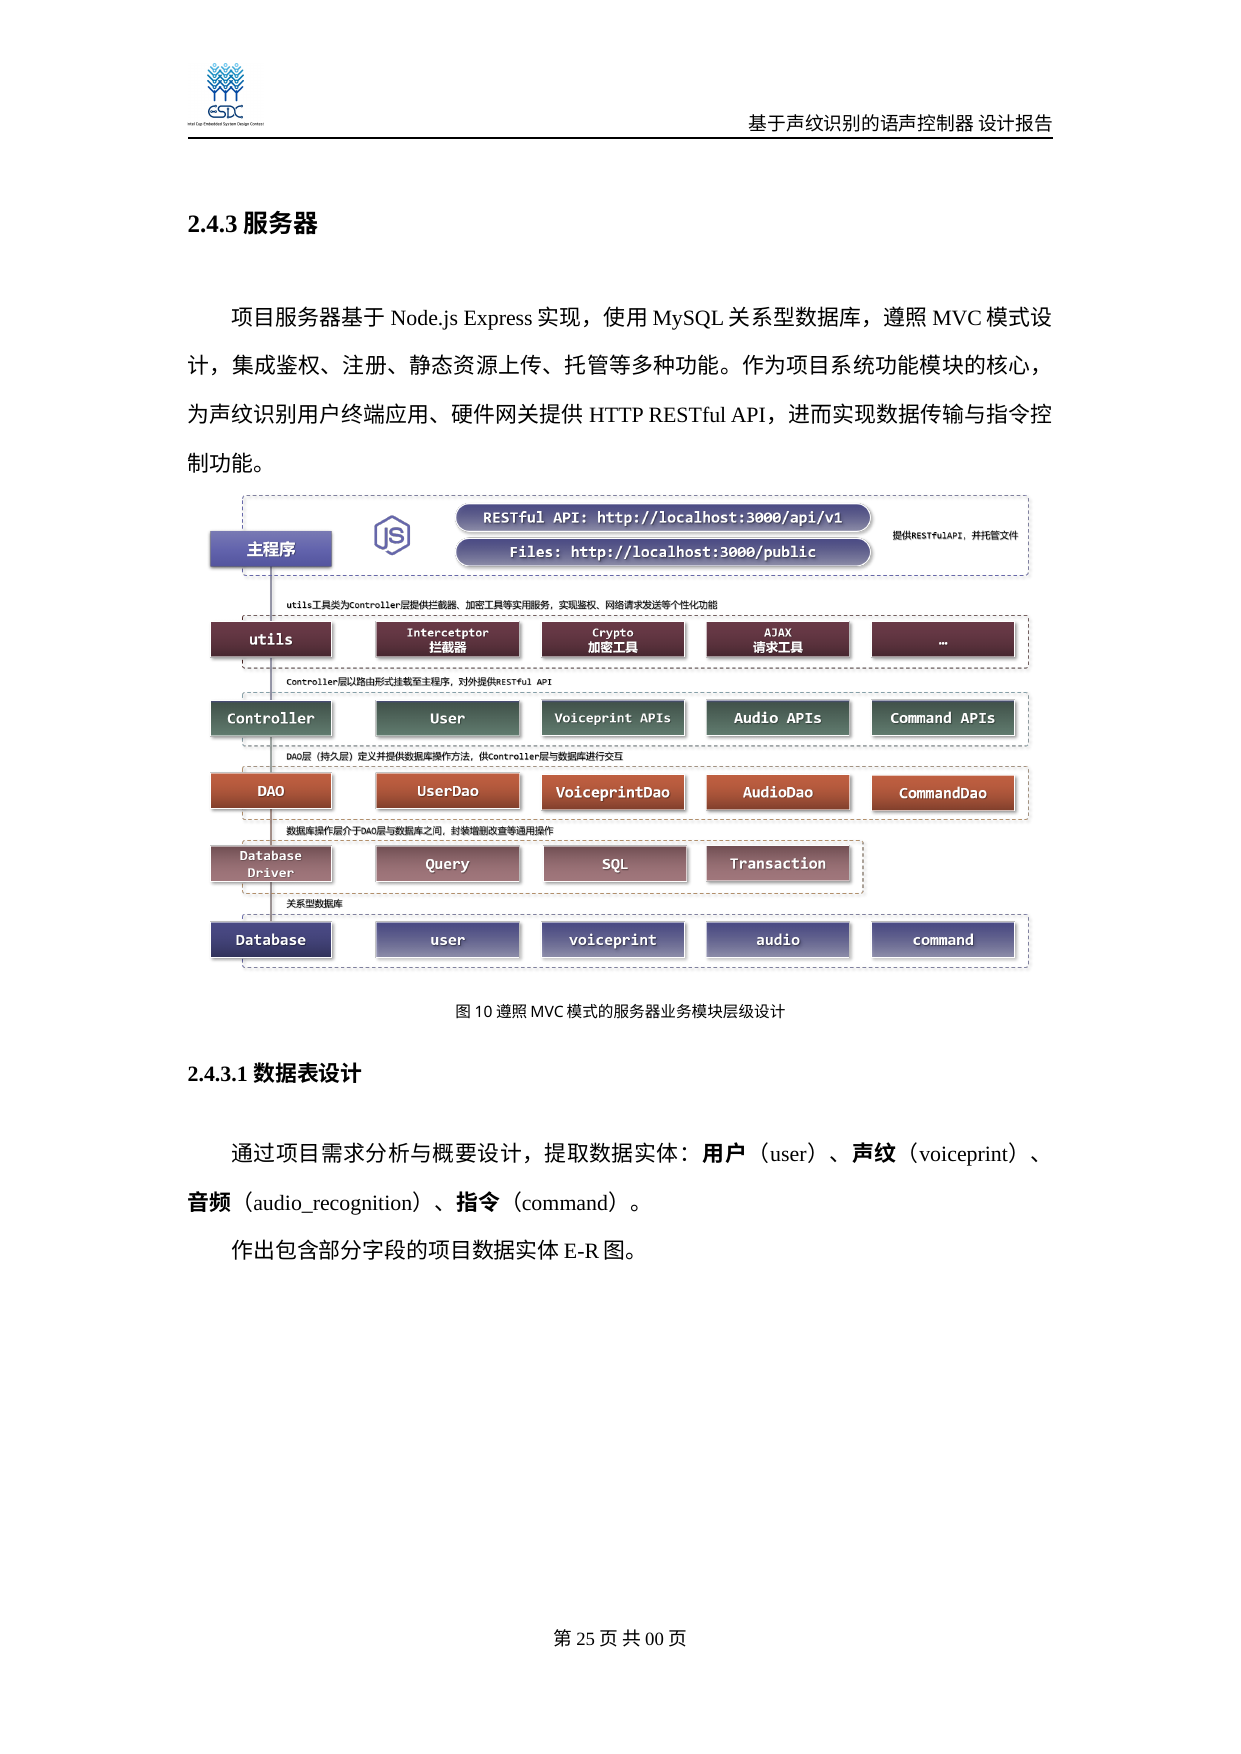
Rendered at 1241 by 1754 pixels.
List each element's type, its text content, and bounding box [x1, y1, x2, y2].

text 作出包含部分字段的项目数据实体E-R图。 [187, 1233, 1053, 1266]
text 通过项目需求分析与概要设计，提取数据实体：用户（user）、声纹（voiceprint）、音频（audio_recognition）、指令（command）。 [187, 1136, 1053, 1217]
picture [206, 493, 1034, 973]
picture [187, 63, 264, 126]
text 图 10 遵照MVC模式的服务器业务模块层级设计 [187, 994, 1053, 1026]
subtitle 2.4.3.1 数据表设计 [187, 1056, 1053, 1088]
text 项目服务器基于Node.js Express实现，使用MySQL关系型数据库，遵照MVC模式设计，集成鉴权、注册、静态资源上传、托管等多种功能。作为项目系统功能模块的核心，为声纹识别用户终端应用、硬件网关提供HTTP RESTful API，进而实现数据传输与指令控制功能。 [187, 299, 1053, 478]
subtitle 2.4.3 服务器 [187, 189, 1053, 254]
